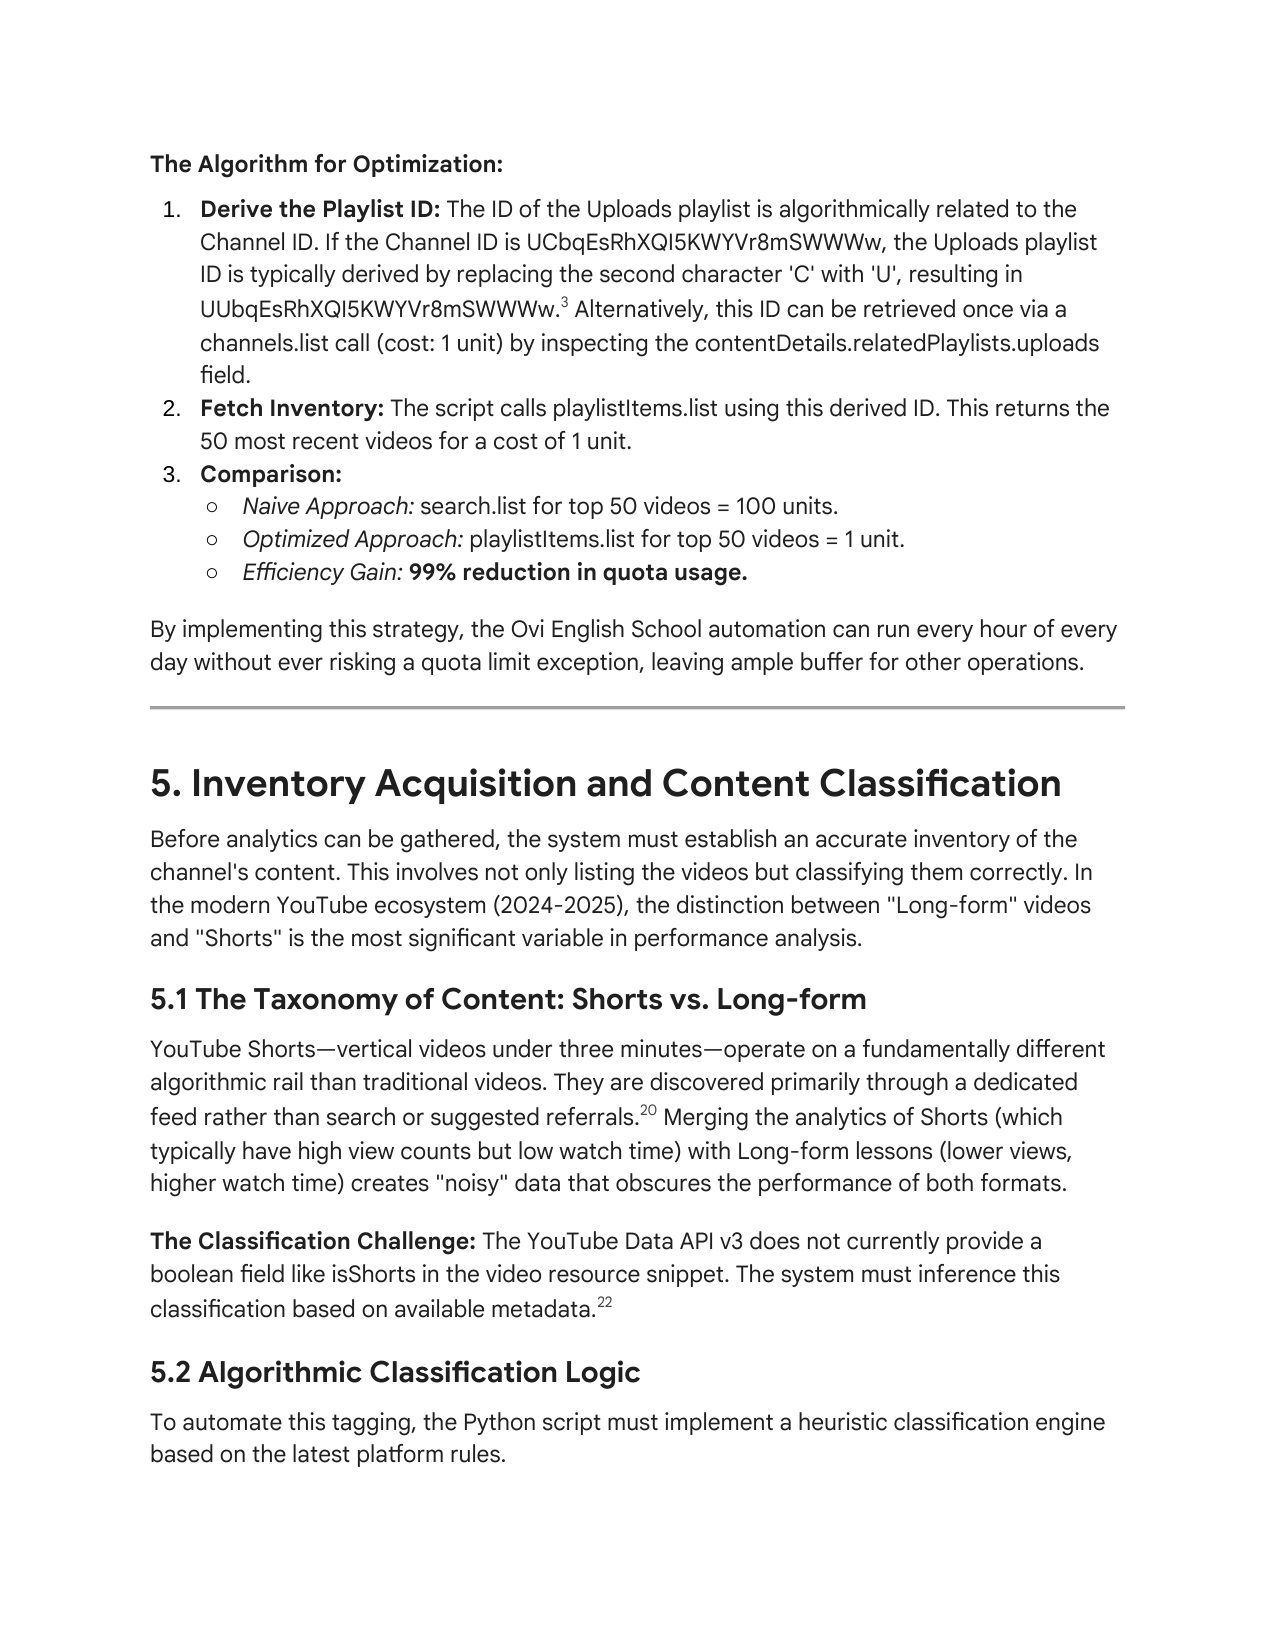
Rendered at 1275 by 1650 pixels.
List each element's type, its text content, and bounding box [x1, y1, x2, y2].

subtitle 5.2 Algorithmic Classification Logic [150, 1354, 1125, 1390]
text Before analytics can be gathered, the system must establish an accurate inventory of the channel's content. This involves not only listing the videos but classifying them correctly. In the modern YouTube ecosystem (2024-2025), the distinction between "Long-form" videos and "Shorts" is the most significant variable in performance analysis. [150, 826, 1125, 953]
text YouTube Shorts—vertical videos under three minutes—operate on a fundamentally different algorithmic rail than traditional videos. They are discovered primarily through a dedicated feed rather than search or suggested referrals.20 Merging the analytics of Shorts (which typically have high view counts but low watch time) with Long-form lessons (lower views, higher watch time) creates "noisy" data that obscures the performance of both formats. [150, 1036, 1125, 1198]
list Derive the Playlist ID: The ID of the Uploads playlist is algorithmically related to the Channel ID. If the Channel ID is UCbqEsRhXQI5KWYVr8mSWWWw, the Uploads playlist ID is typically derived by replacing the second character 'C' with 'U', resulting in UUbqEsRhXQI5KWYVr8mSWWWw.3 Alternatively, this ID can be retrieved once via a channels.list call (cost: 1 unit) by inspecting the contentDetails.relatedPlaylists.uploads field. [162, 195, 1125, 391]
subtitle 5. Inventory Acquisition and Content Classification [150, 710, 1125, 807]
list Comparison: [162, 460, 1125, 489]
text The Classification Challenge: The YouTube Data API v3 does not currently provide a boolean field like isShorts in the video resource snippet. The system must inference this classification based on available metadata.22 [150, 1227, 1125, 1324]
subtitle 5.1 The Taxonomy of Content: Shorts vs. Long-form [150, 982, 1125, 1018]
text The Algorithm for Optimization: [150, 150, 1125, 179]
list Fetch Inventory: The script calls playlistItems.list using this derived ID. This returns the 50 most recent videos for a cost of 1 unit. [162, 394, 1125, 456]
list Optimized Approach: playlistItems.list for top 50 videos = 1 unit. [205, 525, 1125, 554]
list Naive Approach: search.list for top 50 videos = 100 units. [205, 493, 1125, 521]
text To automate this tagging, the Python script must implement a heuristic classification engine based on the latest platform rules. [150, 1408, 1125, 1469]
text By implementing this strategy, the Ovi English School automation can run every hour of every day without ever risking a quota limit exception, leaving ample buffer for other operations. [150, 616, 1125, 677]
list Efficiency Gain: 99% reduction in quota usage. [205, 558, 1125, 587]
